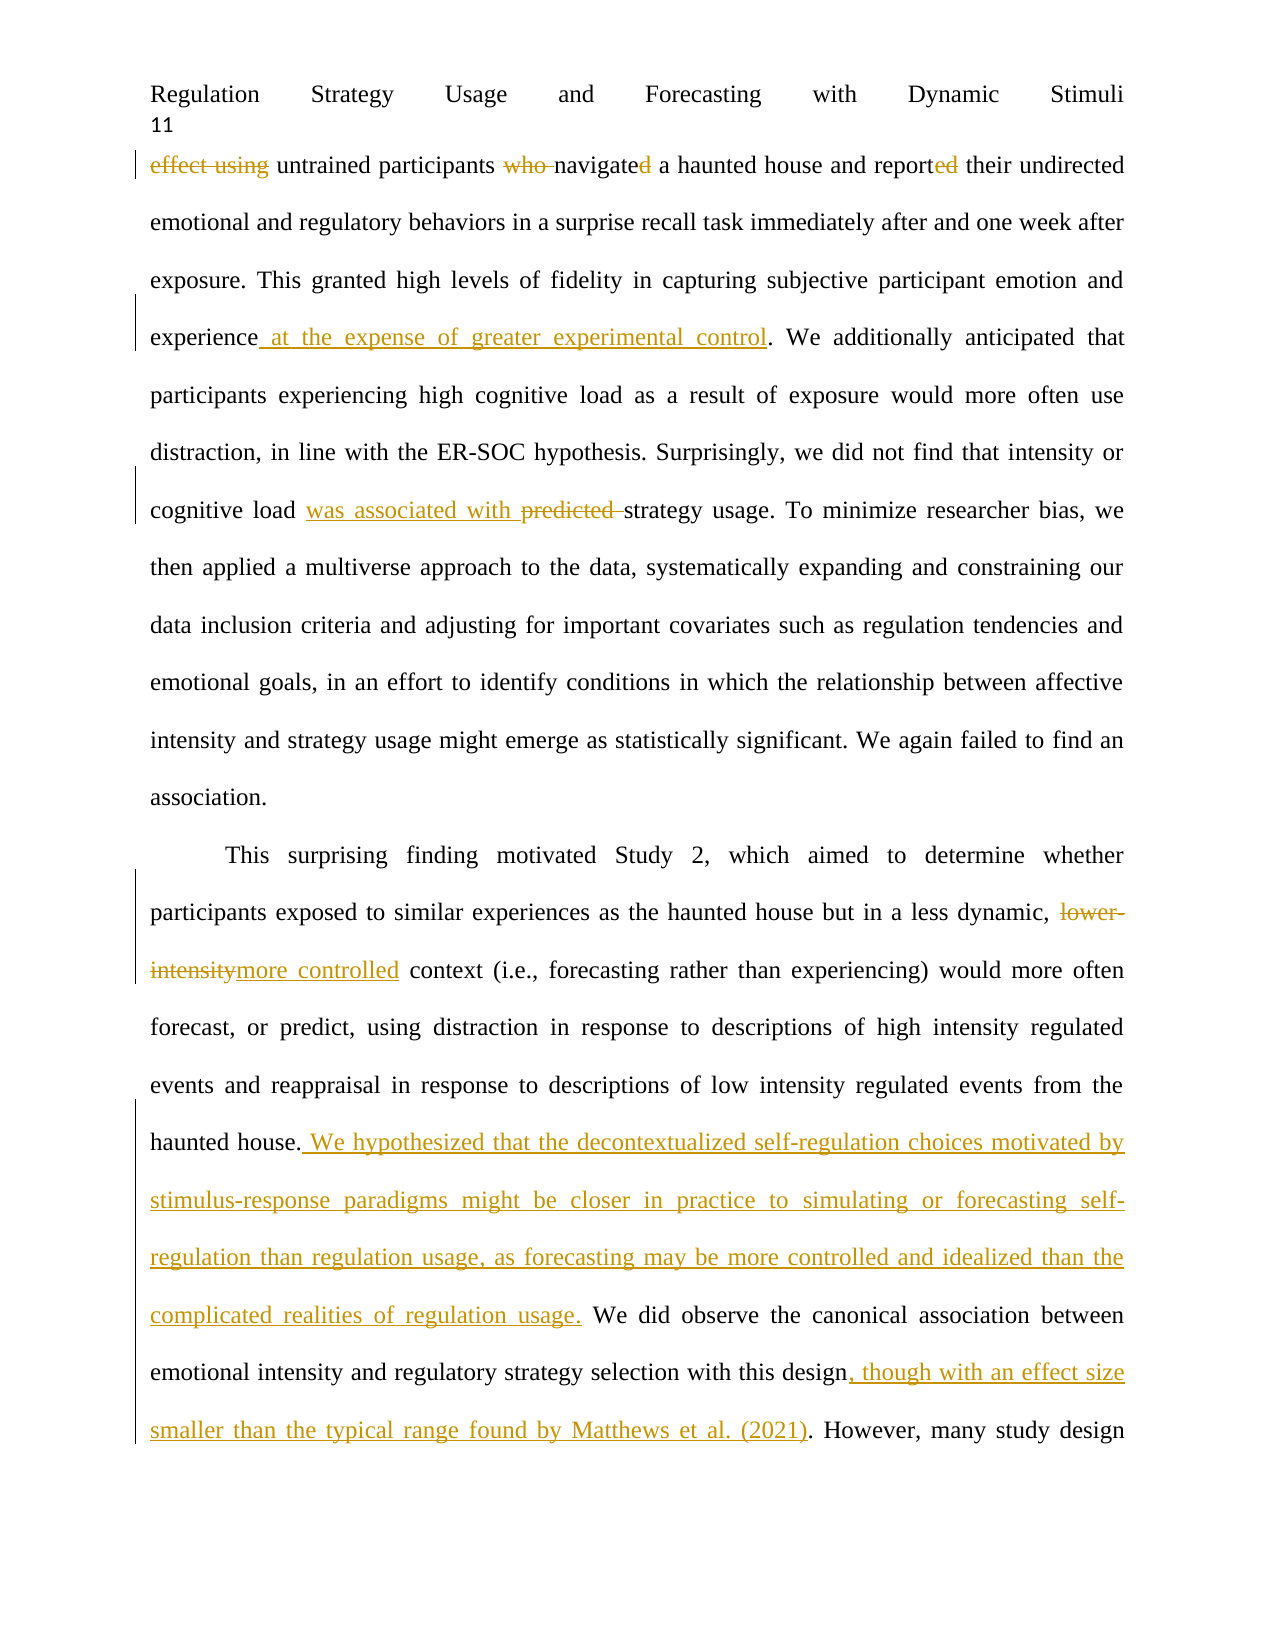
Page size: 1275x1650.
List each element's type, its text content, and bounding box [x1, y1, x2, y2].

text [150, 1211, 1125, 1444]
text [150, 150, 1125, 811]
